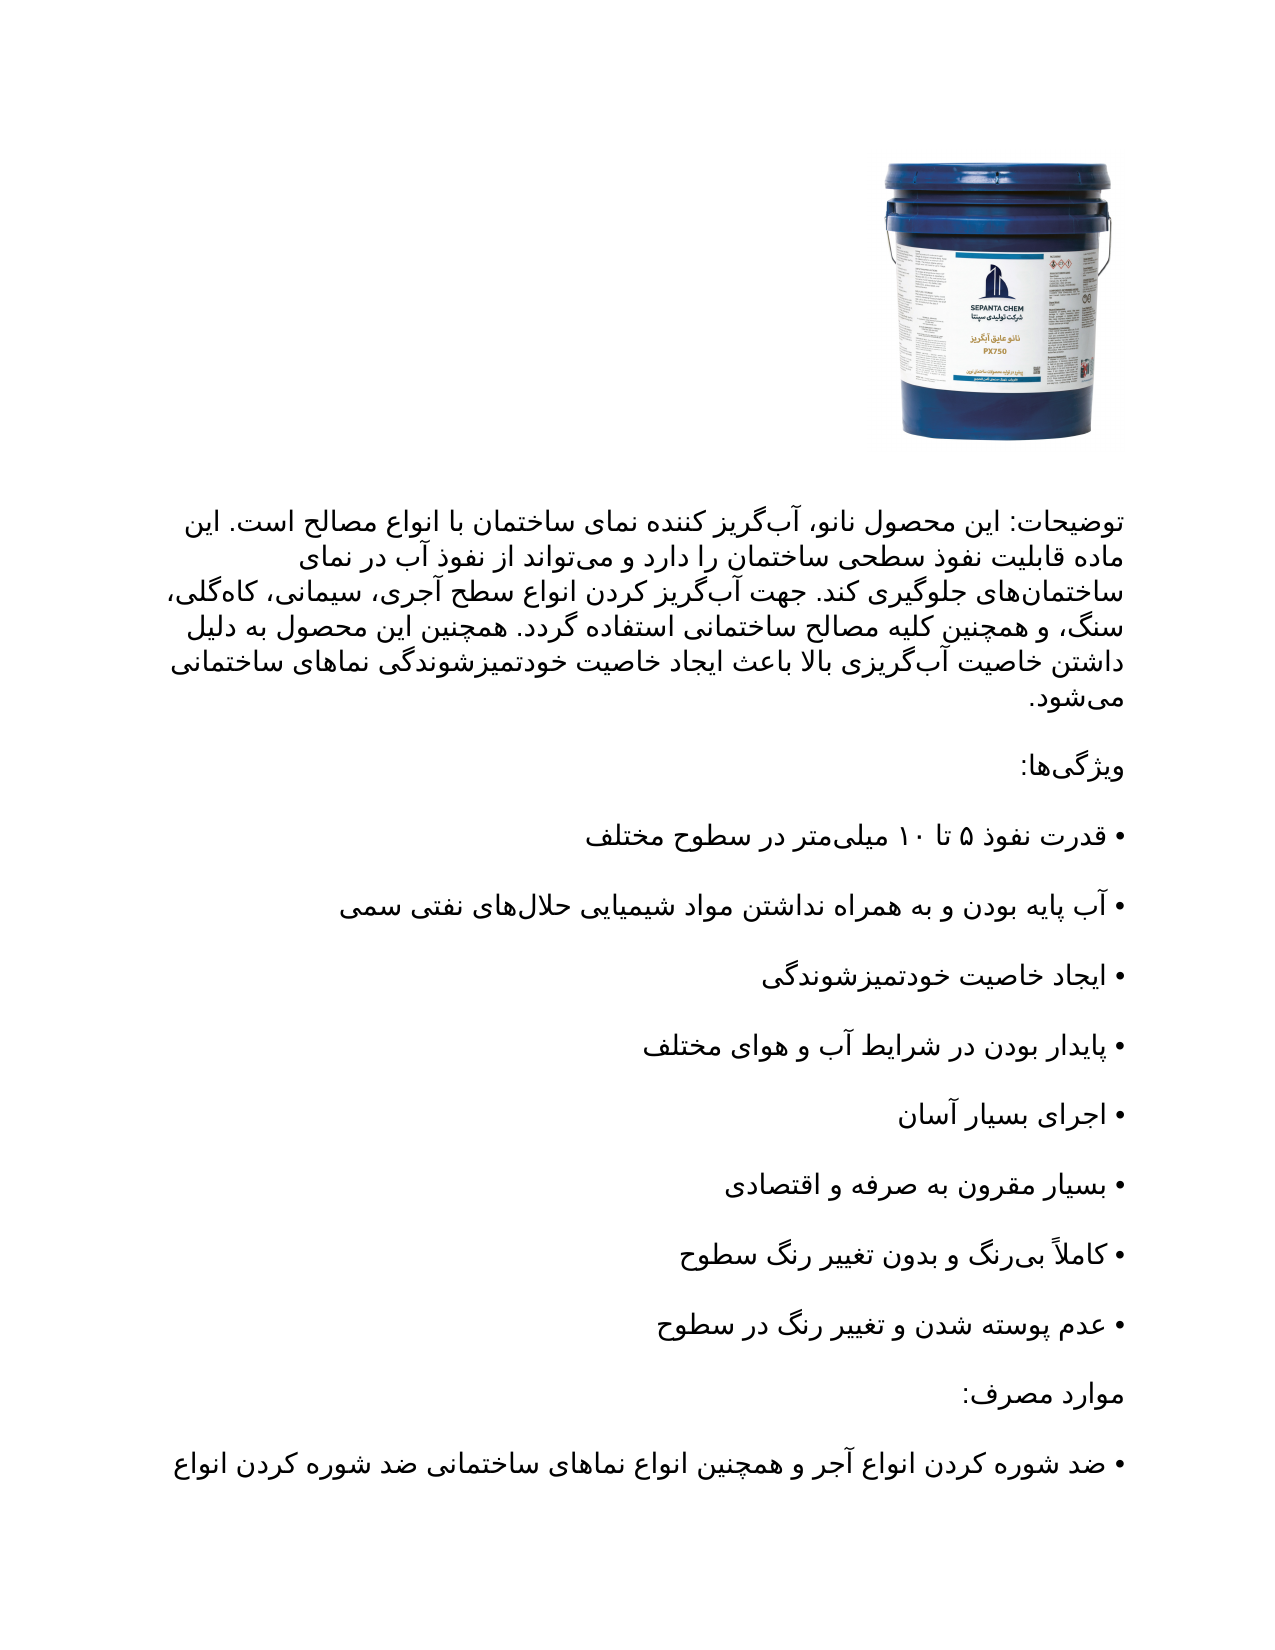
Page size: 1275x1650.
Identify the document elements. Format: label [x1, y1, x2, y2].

text [150, 470, 1125, 1480]
picture [867, 149, 1125, 452]
